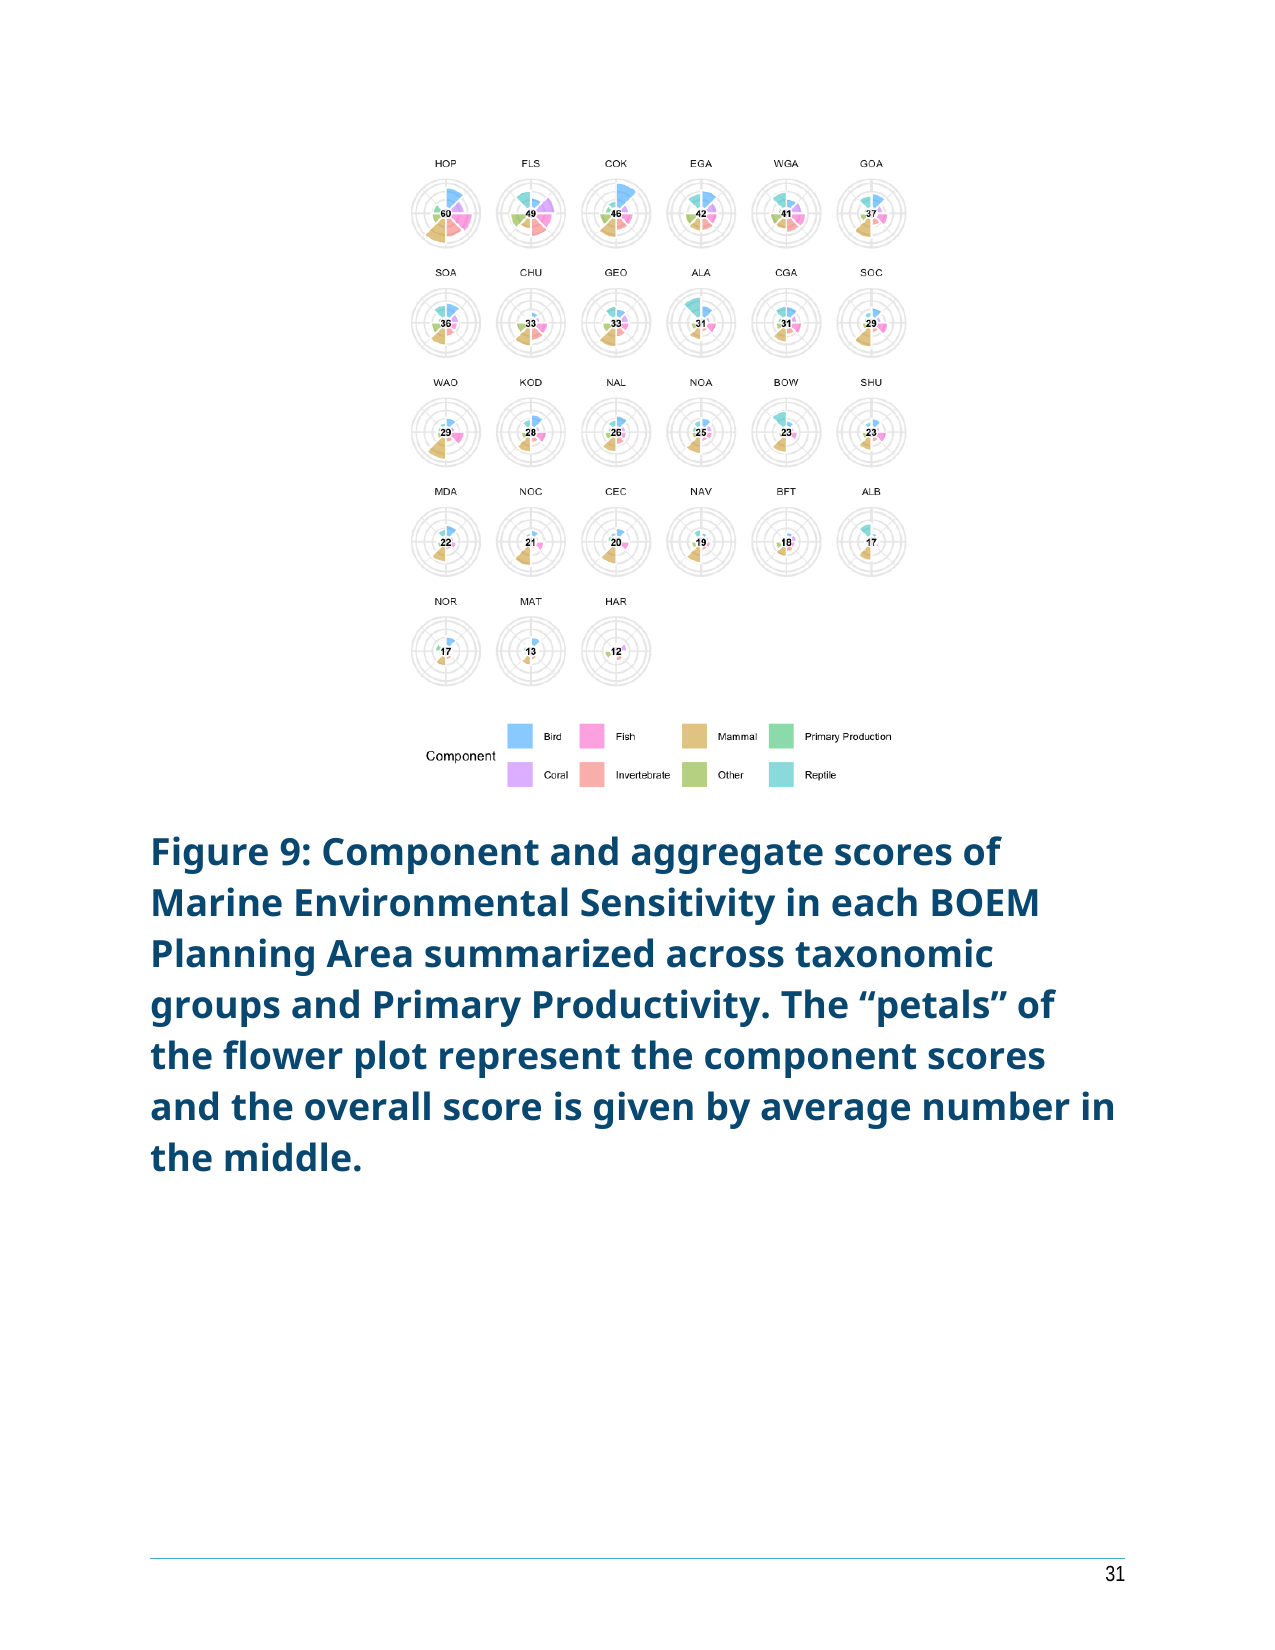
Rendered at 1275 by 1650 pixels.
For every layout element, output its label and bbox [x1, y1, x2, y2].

picture [168, 150, 1144, 800]
